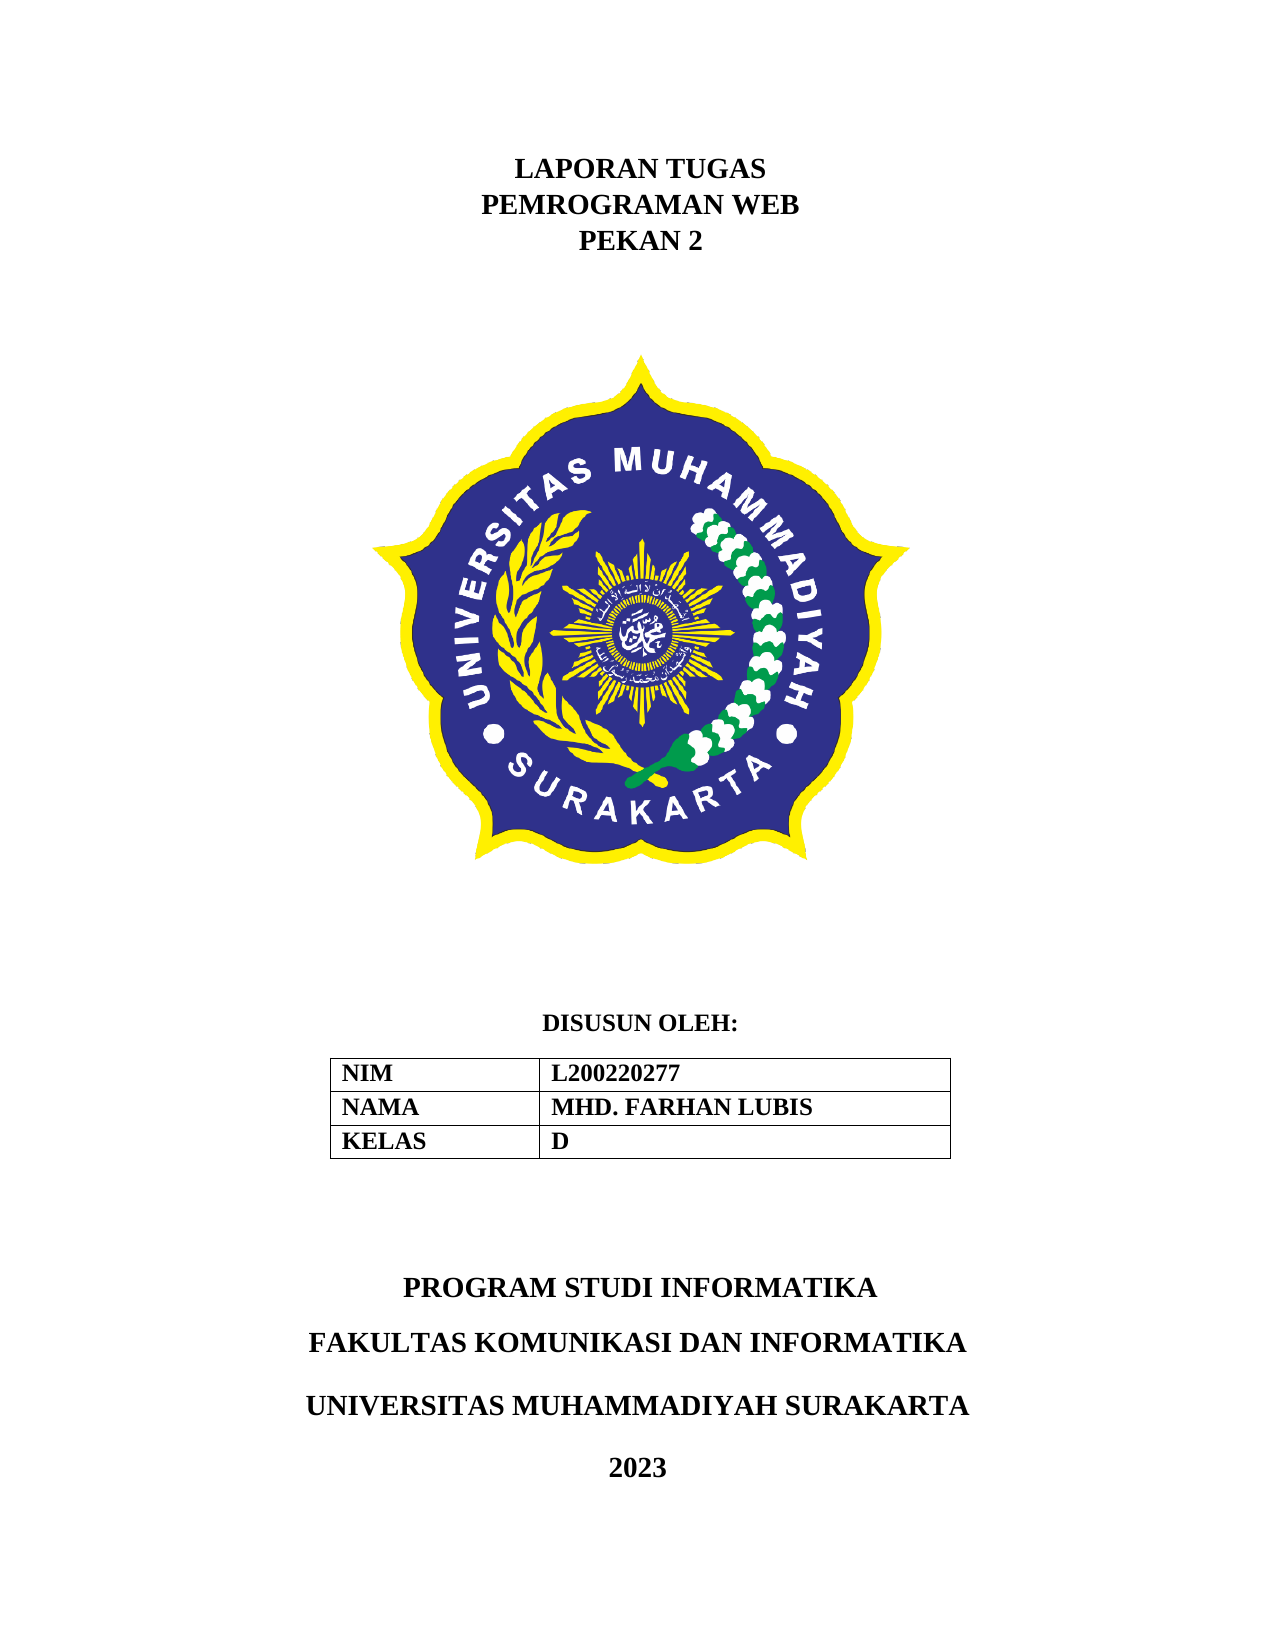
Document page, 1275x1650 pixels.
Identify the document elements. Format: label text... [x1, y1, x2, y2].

text 2023 [150, 1450, 1125, 1484]
text PEMROGRAMAN WEB [150, 187, 1130, 221]
text DISUSUN OLEH: [150, 1008, 1130, 1036]
table_cell NAMA [331, 1092, 539, 1125]
text LAPORAN TUGAS [150, 151, 1130, 185]
text PEKAN 2 [151, 223, 1130, 257]
table_cell KELAS [331, 1126, 539, 1158]
text FAKULTAS KOMUNIKASI DAN INFORMATIKA [150, 1325, 1125, 1358]
table_header L200220277 [540, 1059, 950, 1091]
table_header NIM [331, 1059, 539, 1091]
table_cell D [540, 1126, 950, 1158]
text PROGRAM STUDI INFORMATIKA [150, 1270, 1130, 1303]
picture [354, 332, 927, 887]
text UNIVERSITAS MUHAMMADIYAH SURAKARTA [150, 1388, 1125, 1421]
table_cell MHD. FARHAN LUBIS [540, 1092, 950, 1125]
